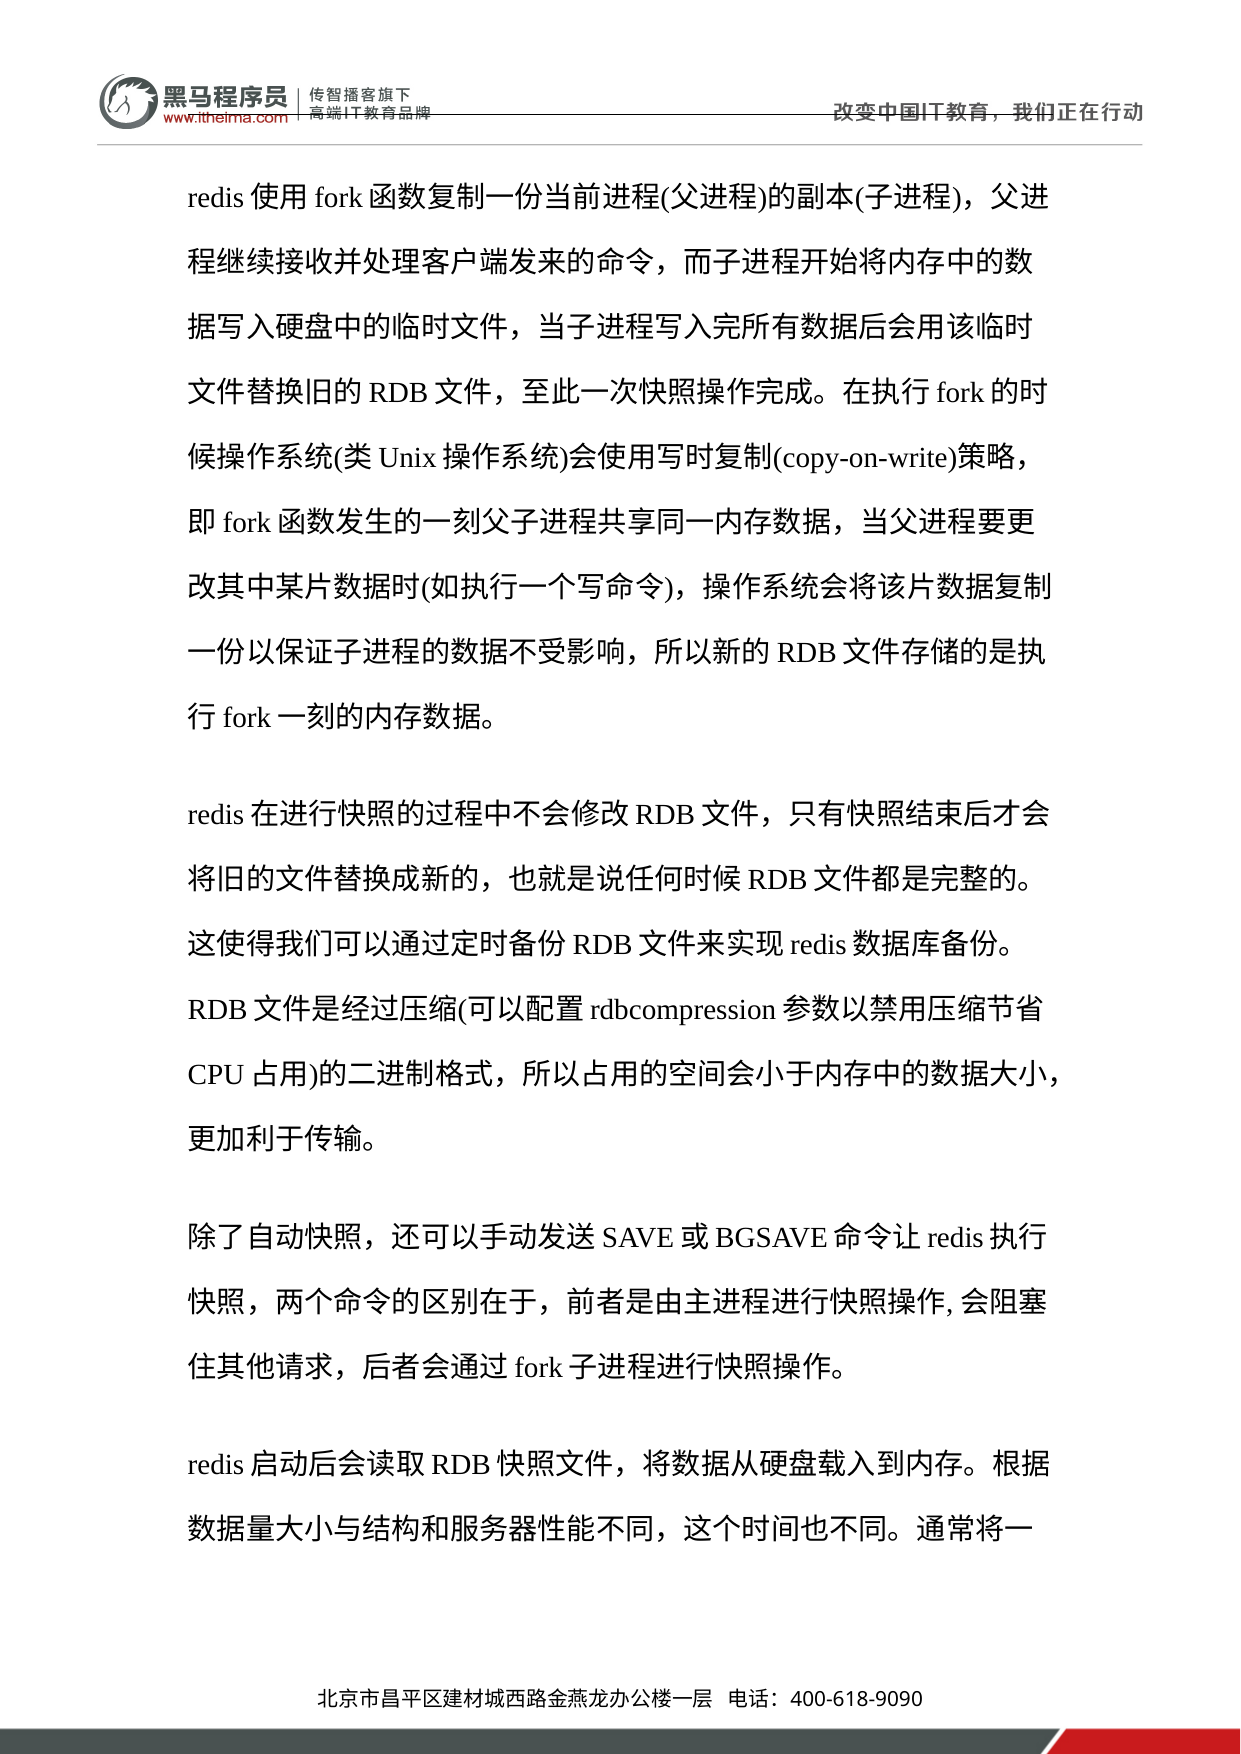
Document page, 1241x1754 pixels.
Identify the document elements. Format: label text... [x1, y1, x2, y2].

text 除了自动快照，还可以手动发送SAVE或BGSAVE命令让redis执行快照，两个命令的区别在于，前者是由主进程进行快照操作, 会阻塞住其他请求，后者会通过fork子进程进行快照操作。 [187, 1202, 1053, 1397]
text redis使用fork函数复制一份当前进程(父进程)的副本(子进程)，父进程继续接收并处理客户端发来的命令，而子进程开始将内存中的数据写入硬盘中的临时文件，当子进程写入完所有数据后会用该临时文件替换旧的RDB文件，至此一次快照操作完成。在执行fork的时候操作系统(类Unix操作系统)会使用写时复制(copy-on-write)策略，即fork函数发生的一刻父子进程共享同一内存数据，当父进程要更改其中某片数据时(如执行一个写命令)，操作系统会将该片数据复制一份以保证子进程的数据不受影响，所以新的RDB文件存储的是执行fork一刻的内存数据。 [187, 162, 1053, 747]
picture [0, 1669, 1241, 1754]
picture [0, 3, 1241, 153]
text redis启动后会读取RDB快照文件，将数据从硬盘载入到内存。根据数据量大小与结构和服务器性能不同，这个时间也不同。通常将一个记录一千万个字符串类型键、大小为1GB的快照文件载入到内存中需要花费20~30秒钟。 [187, 1429, 1053, 1559]
text redis在进行快照的过程中不会修改RDB文件，只有快照结束后才会将旧的文件替换成新的，也就是说任何时候RDB文件都是完整的。这使得我们可以通过定时备份RDB文件来实现redis数据库备份。RDB文件是经过压缩(可以配置rdbcompression参数以禁用压缩节省CPU占用)的二进制格式，所以占用的空间会小于内存中的数据大小，更加利于传输。 [187, 779, 1053, 1169]
